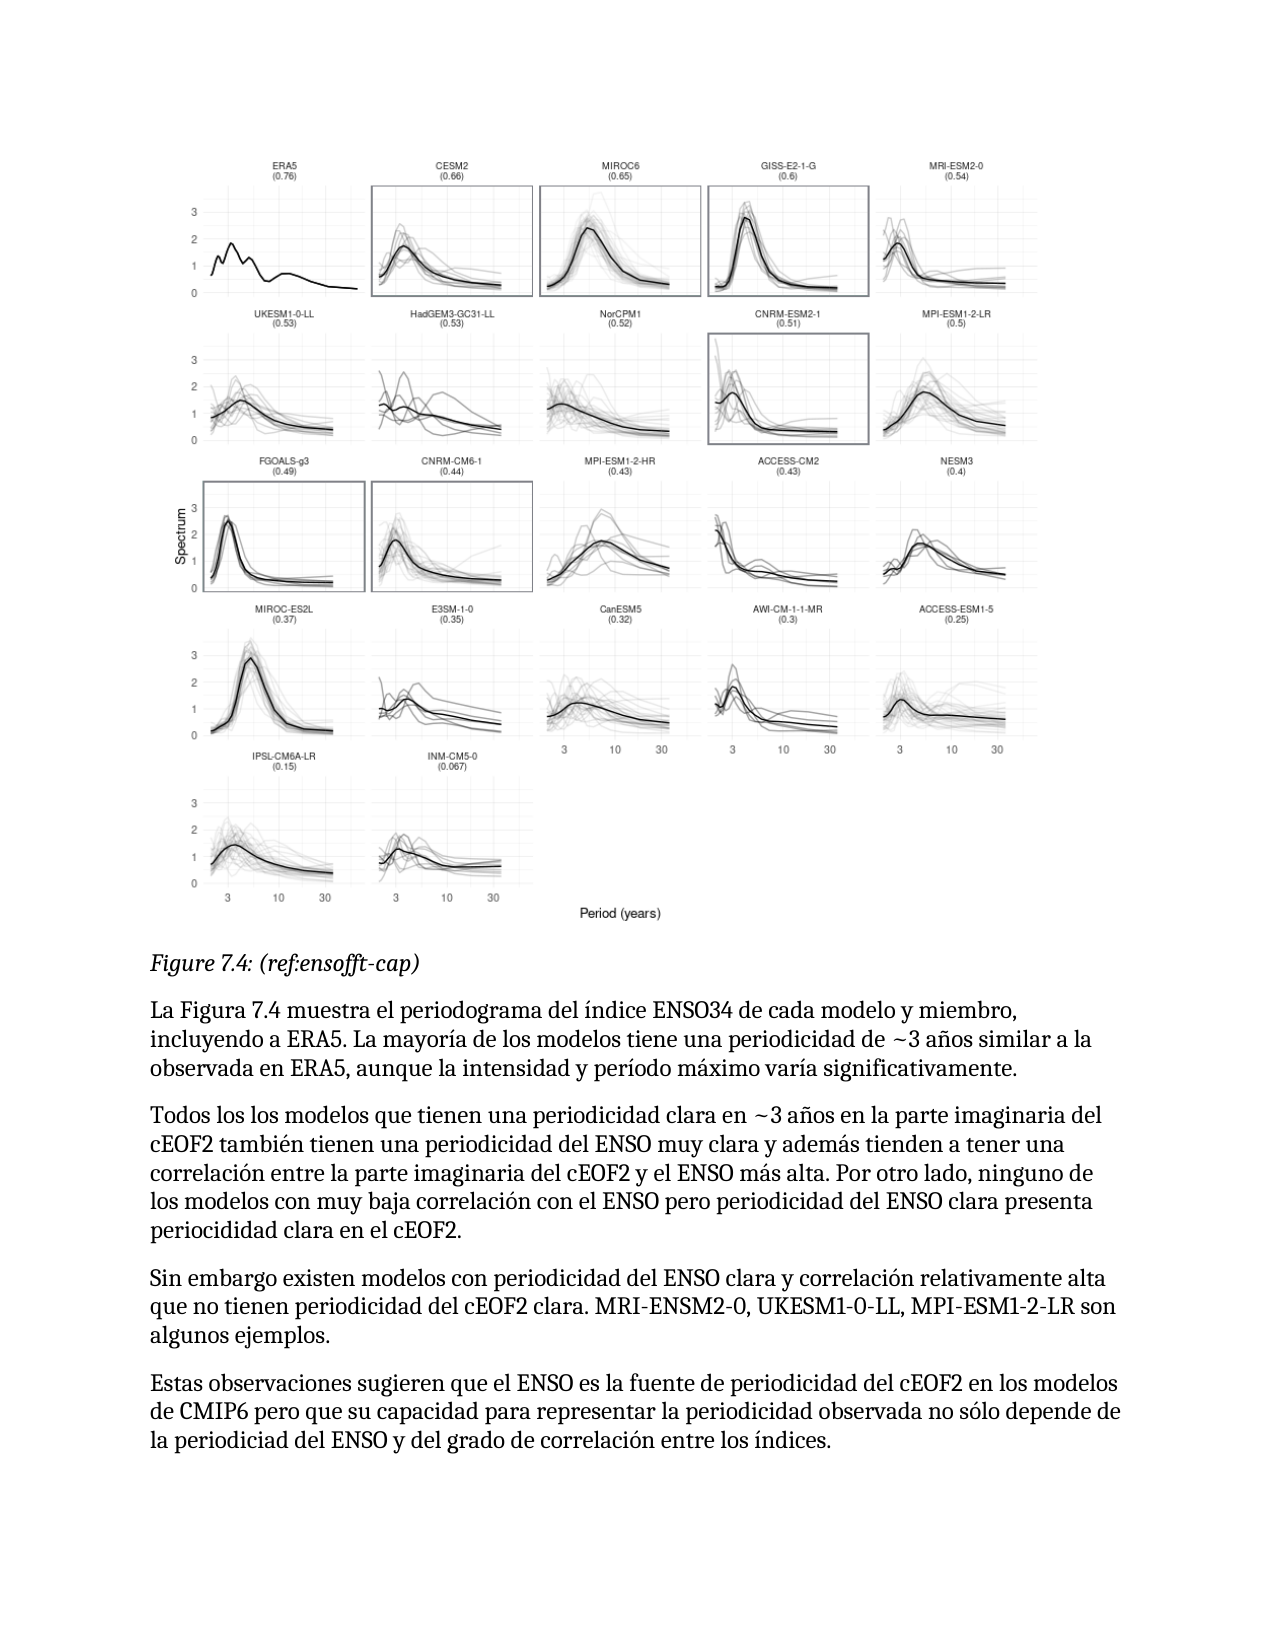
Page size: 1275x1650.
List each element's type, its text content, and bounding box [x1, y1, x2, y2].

text Todos los los modelos que tienen una periodicidad clara en ~3 años en la parte imaginaria del cEOF2 también tienen una periodicidad del ENSO muy clara y además tienden a tener una correlación entre la parte imaginaria del cEOF2 y el ENSO más alta. Por otro lado, ninguno de los modelos con muy baja correlación con el ENSO pero periodicidad del ENSO clara presenta periocididad clara en el cEOF2. [150, 1101, 1125, 1245]
picture [168, 150, 1044, 928]
text Figure 7.4: (ref:ensofft-cap) [150, 948, 1125, 977]
text La Figura 7.4 muestra el periodograma del índice ENSO34 de cada modelo y miembro, incluyendo a ERA5. La mayoría de los modelos tiene una periodicidad de ~3 años similar a la observada en ERA5, aunque la intensidad y período máximo varía significativamente. [150, 996, 1125, 1082]
text Estas observaciones sugieren que el ENSO es la fuente de periodicidad del cEOF2 en los modelos de CMIP6 pero que su capacidad para representar la periodicidad observada no sólo depende de la periodiciad del ENSO y del grado de correlación entre los índices. [150, 1368, 1125, 1455]
text Sin embargo existen modelos con periodicidad del ENSO clara y correlación relativamente alta que no tienen periodicidad del cEOF2 clara. MRI-ENSM2-0, UKESM1-0-LL, MPI-ESM1-2-LR son algunos ejemplos. [150, 1263, 1125, 1350]
